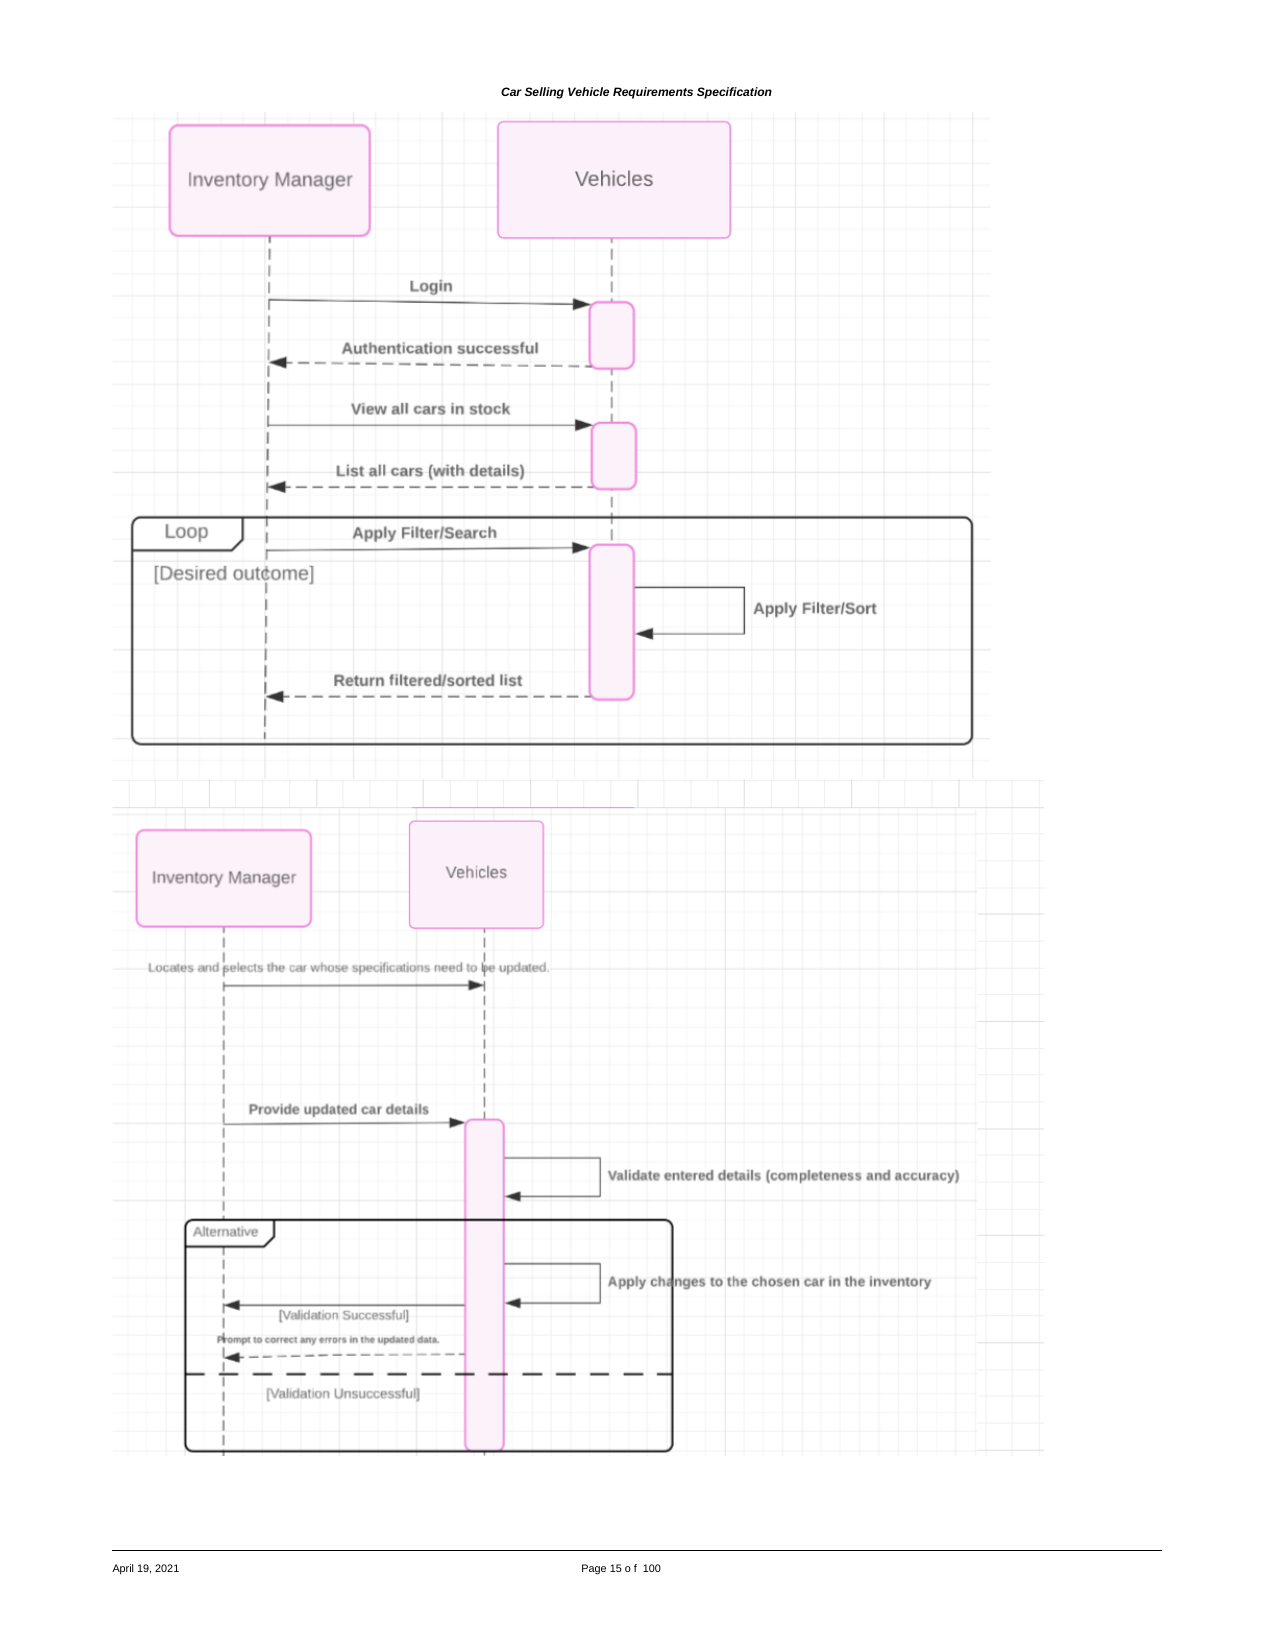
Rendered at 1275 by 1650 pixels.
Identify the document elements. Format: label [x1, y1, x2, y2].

picture [112, 112, 1044, 1456]
